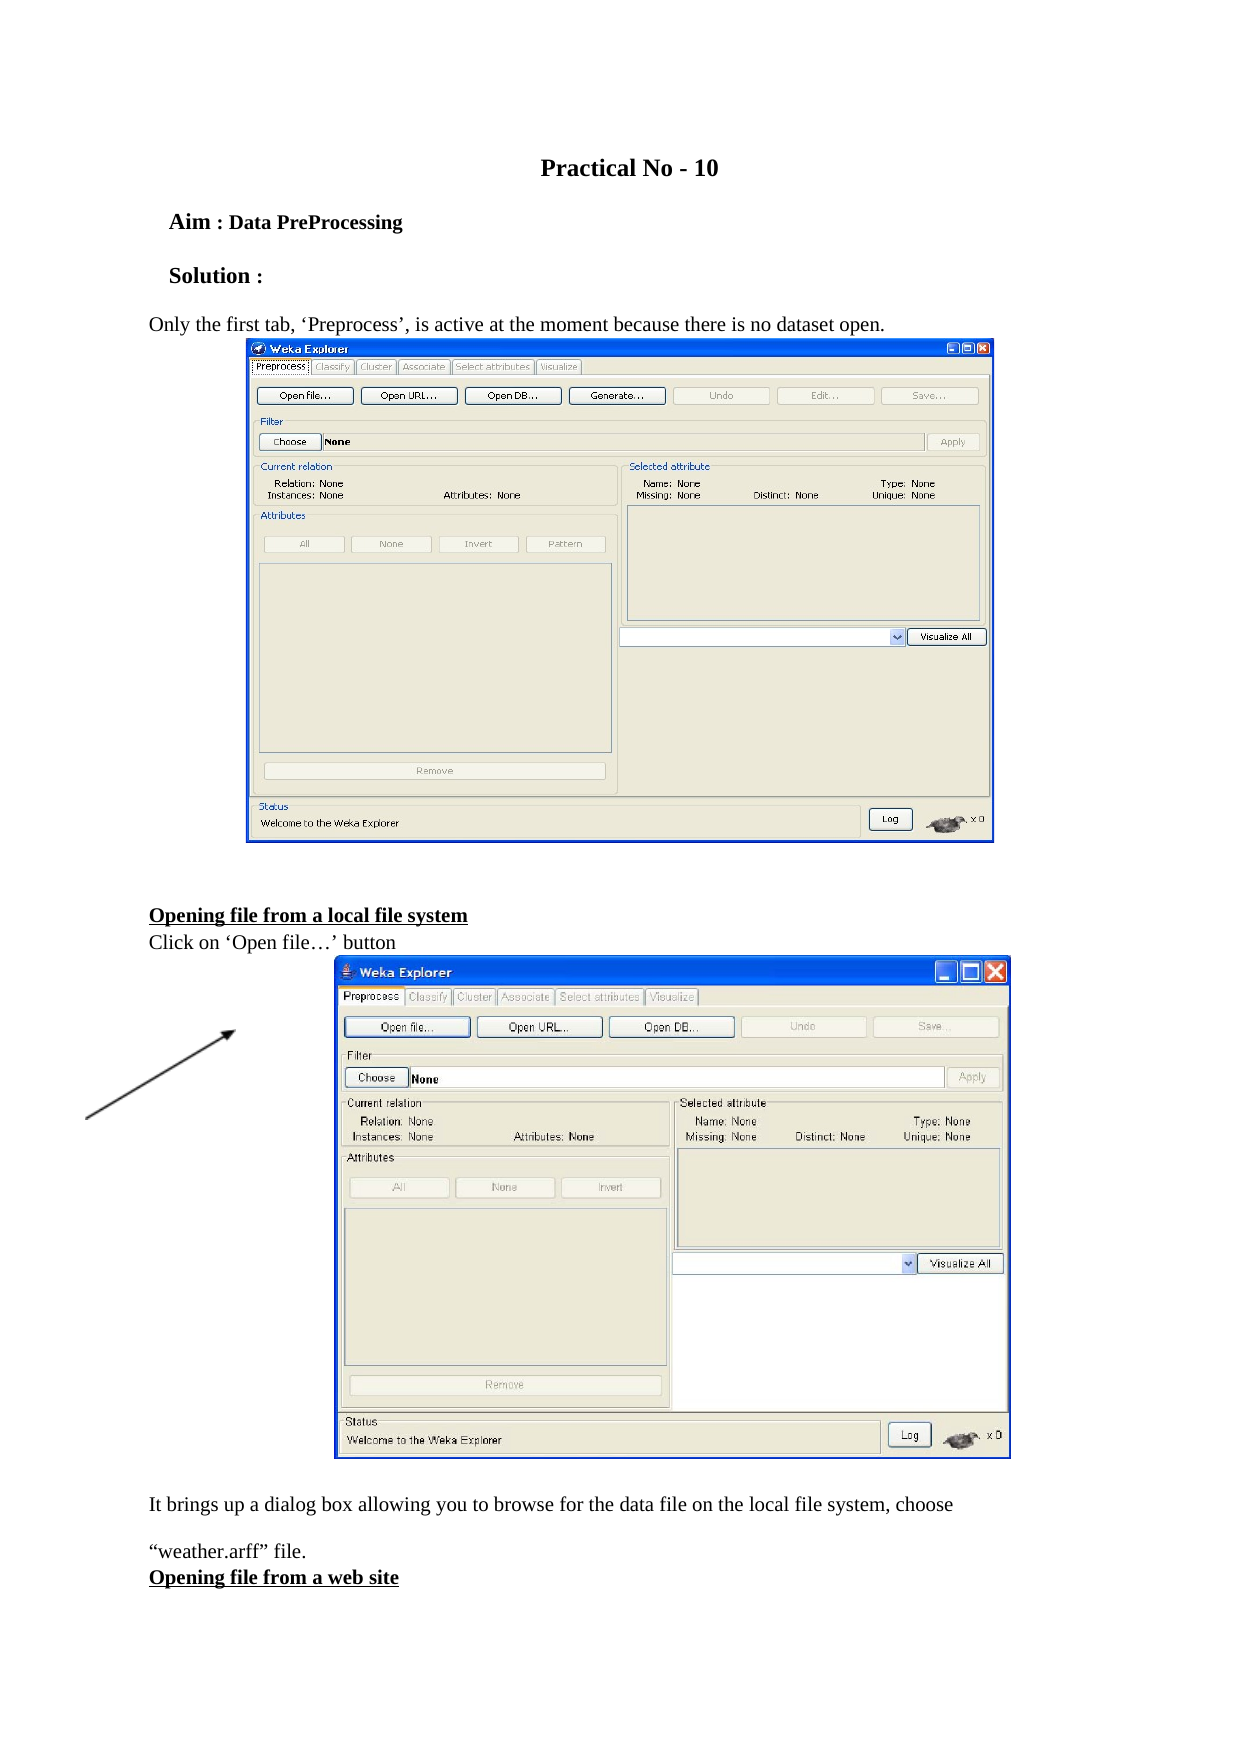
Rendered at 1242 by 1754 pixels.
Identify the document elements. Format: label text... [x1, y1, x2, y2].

text “weather.arff” file. [148, 1539, 975, 1563]
picture [85, 1029, 236, 1120]
text Only the first tab, ‘Preprocess’, is active at the moment because there is no dataset open. [148, 312, 975, 336]
subtitle Practical No - 10 [168, 153, 1090, 182]
text Opening file from a local file system [148, 903, 1090, 927]
picture [334, 955, 1011, 1459]
text Opening file from a web site [148, 1565, 1090, 1589]
picture [245, 338, 995, 843]
text It brings up a dialog box allowing you to browse for the data file on the local file system, choose [148, 1492, 975, 1516]
text Click on ‘Open file…’ button [148, 929, 975, 954]
text Aim : Data PreProcessing [169, 208, 1090, 234]
text Solution : [169, 262, 1090, 289]
